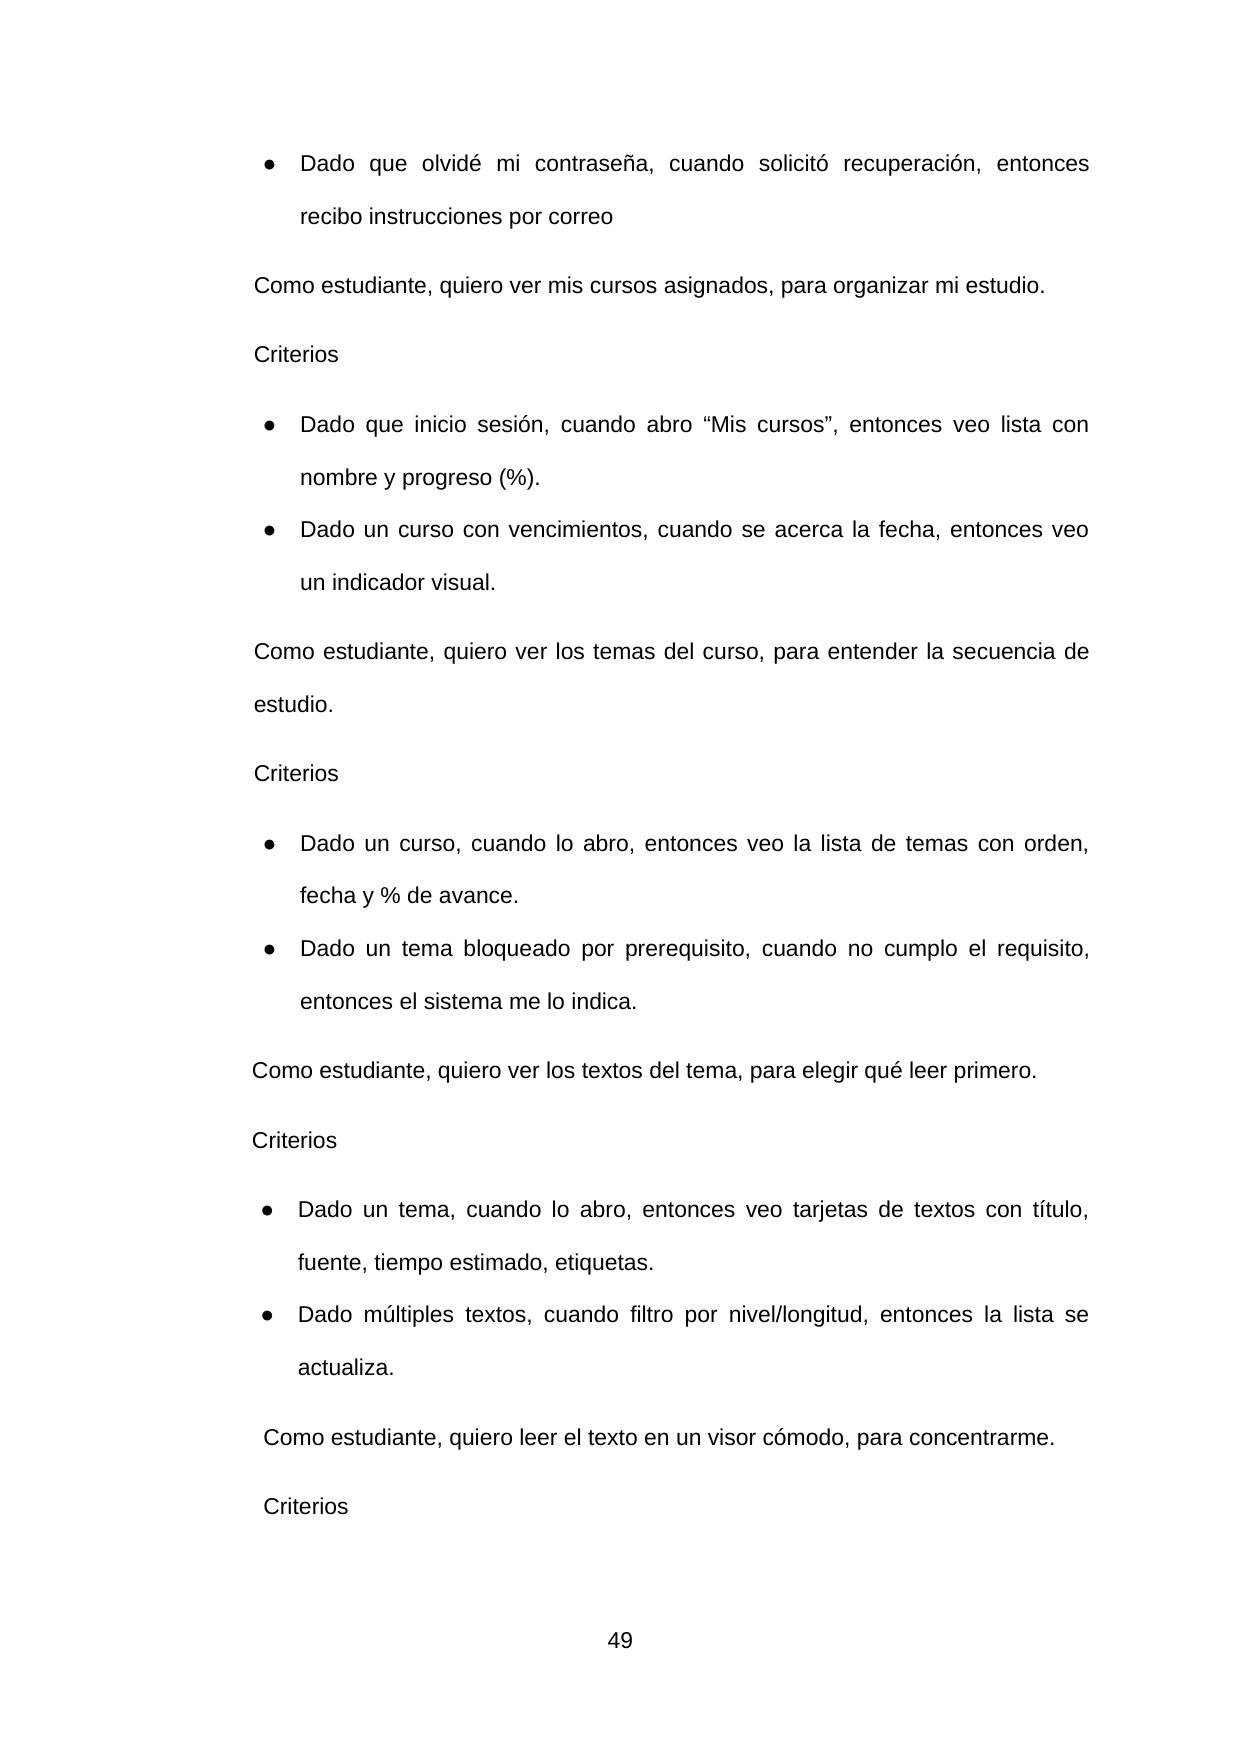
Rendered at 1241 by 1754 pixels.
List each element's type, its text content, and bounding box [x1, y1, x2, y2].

text Criterios [150, 1127, 1090, 1153]
list Dado que olvidé mi contraseña, cuando solicitó recuperación, entonces recibo instrucciones por correo [262, 150, 1090, 229]
list Dado un tema bloqueado por prerequisito, cuando no cumplo el requisito, entonces el sistema me lo indica. [262, 935, 1090, 1014]
text Como estudiante, quiero ver los textos del tema, para elegir qué leer primero. [150, 1057, 1090, 1084]
text Criterios [225, 1493, 1090, 1519]
text Criterios [253, 760, 1090, 787]
text Como estudiante, quiero ver mis cursos asignados, para organizar mi estudio. [253, 272, 1090, 298]
list Dado que inicio sesión, cuando abro “Mis cursos”, entonces veo lista con nombre y progreso (%). [262, 411, 1090, 490]
text Como estudiante, quiero leer el texto en un visor cómodo, para concentrarme. [225, 1423, 1090, 1450]
list Dado un tema, cuando lo abro, entonces veo tarjetas de textos con título, fuente, tiempo estimado, etiquetas. [260, 1196, 1090, 1275]
list Dado un curso con vencimientos, cuando se acerca la fecha, entonces veo un indicador visual. [262, 516, 1090, 595]
text Criterios [253, 341, 1090, 368]
list Dado un curso, cuando lo abro, entonces veo la lista de temas con orden, fecha y % de avance. [262, 830, 1090, 909]
text Como estudiante, quiero ver los temas del curso, para entender la secuencia de estudio. [253, 638, 1090, 717]
list Dado múltiples textos, cuando filtro por nivel/longitud, entonces la lista se actualiza. [260, 1301, 1090, 1381]
